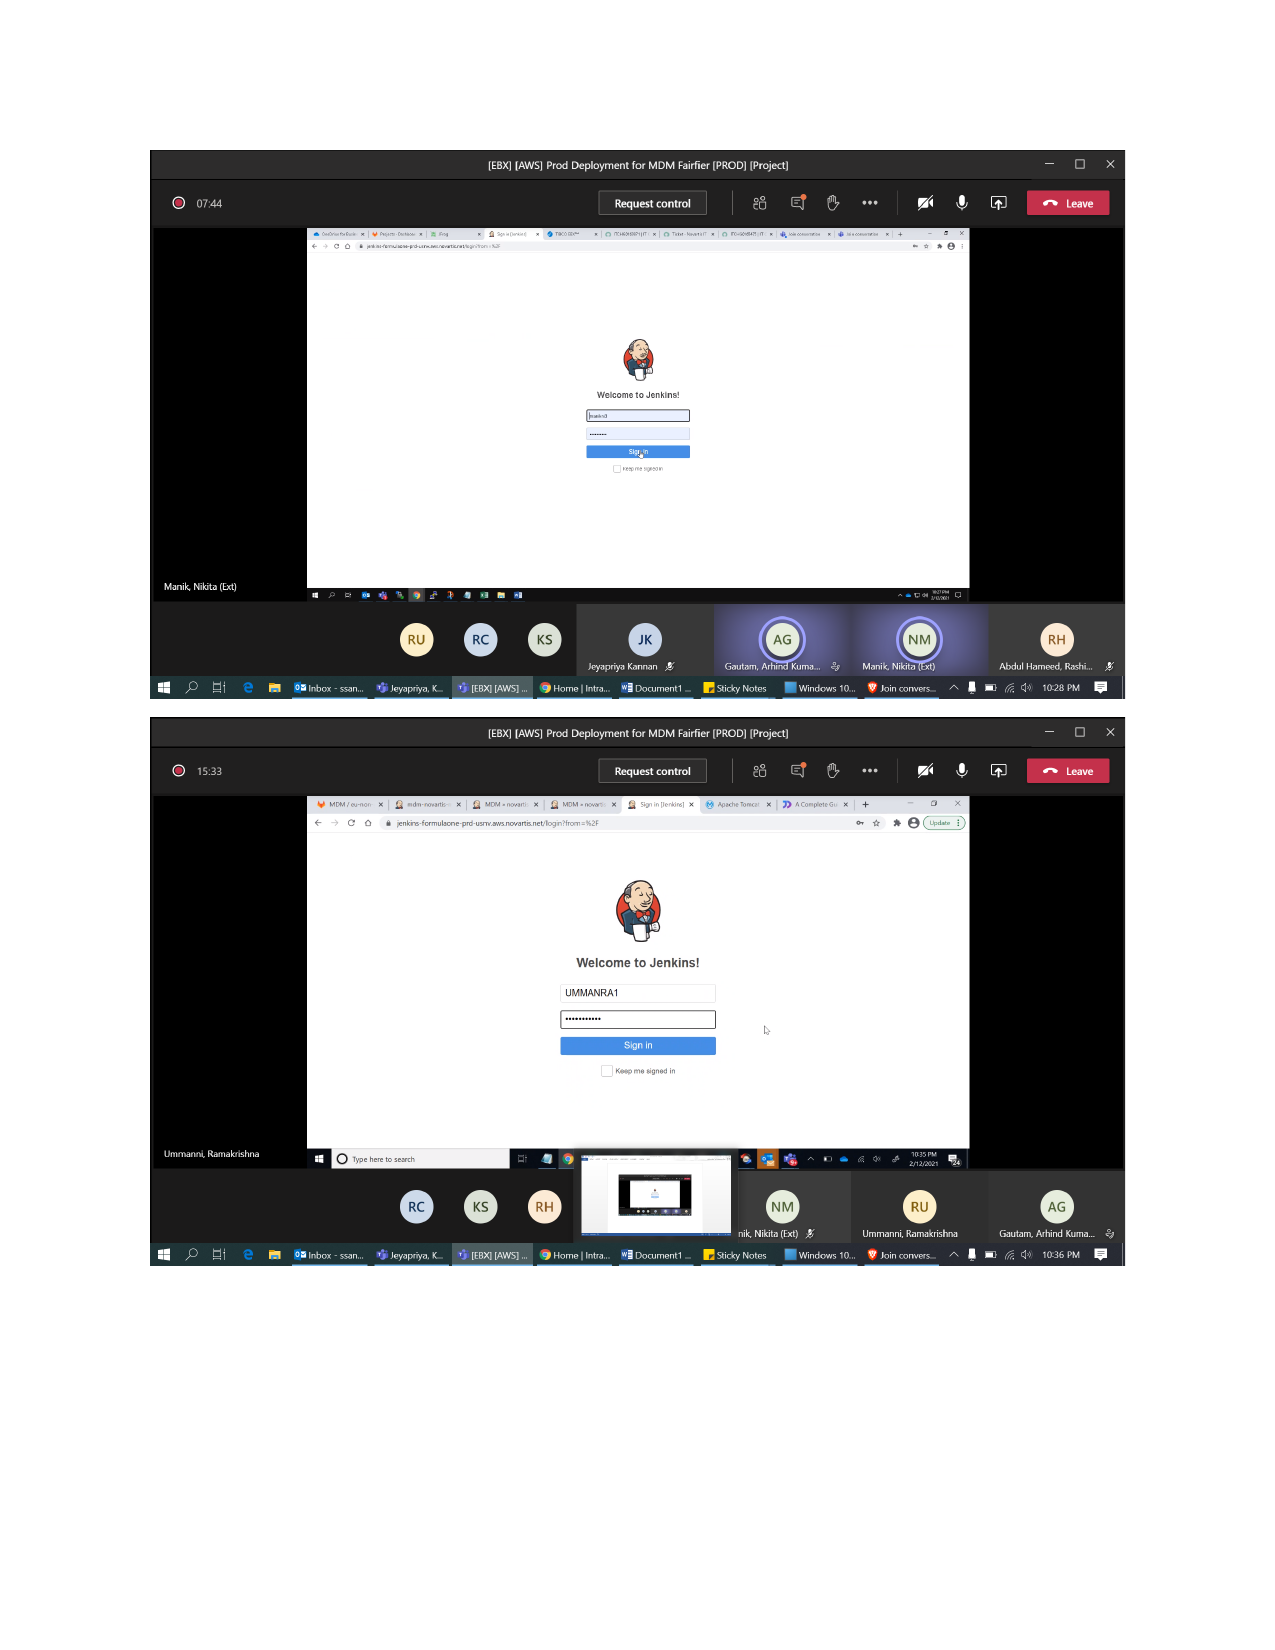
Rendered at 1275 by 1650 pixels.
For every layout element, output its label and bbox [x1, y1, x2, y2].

picture [150, 717, 1125, 1266]
picture [150, 150, 1125, 699]
